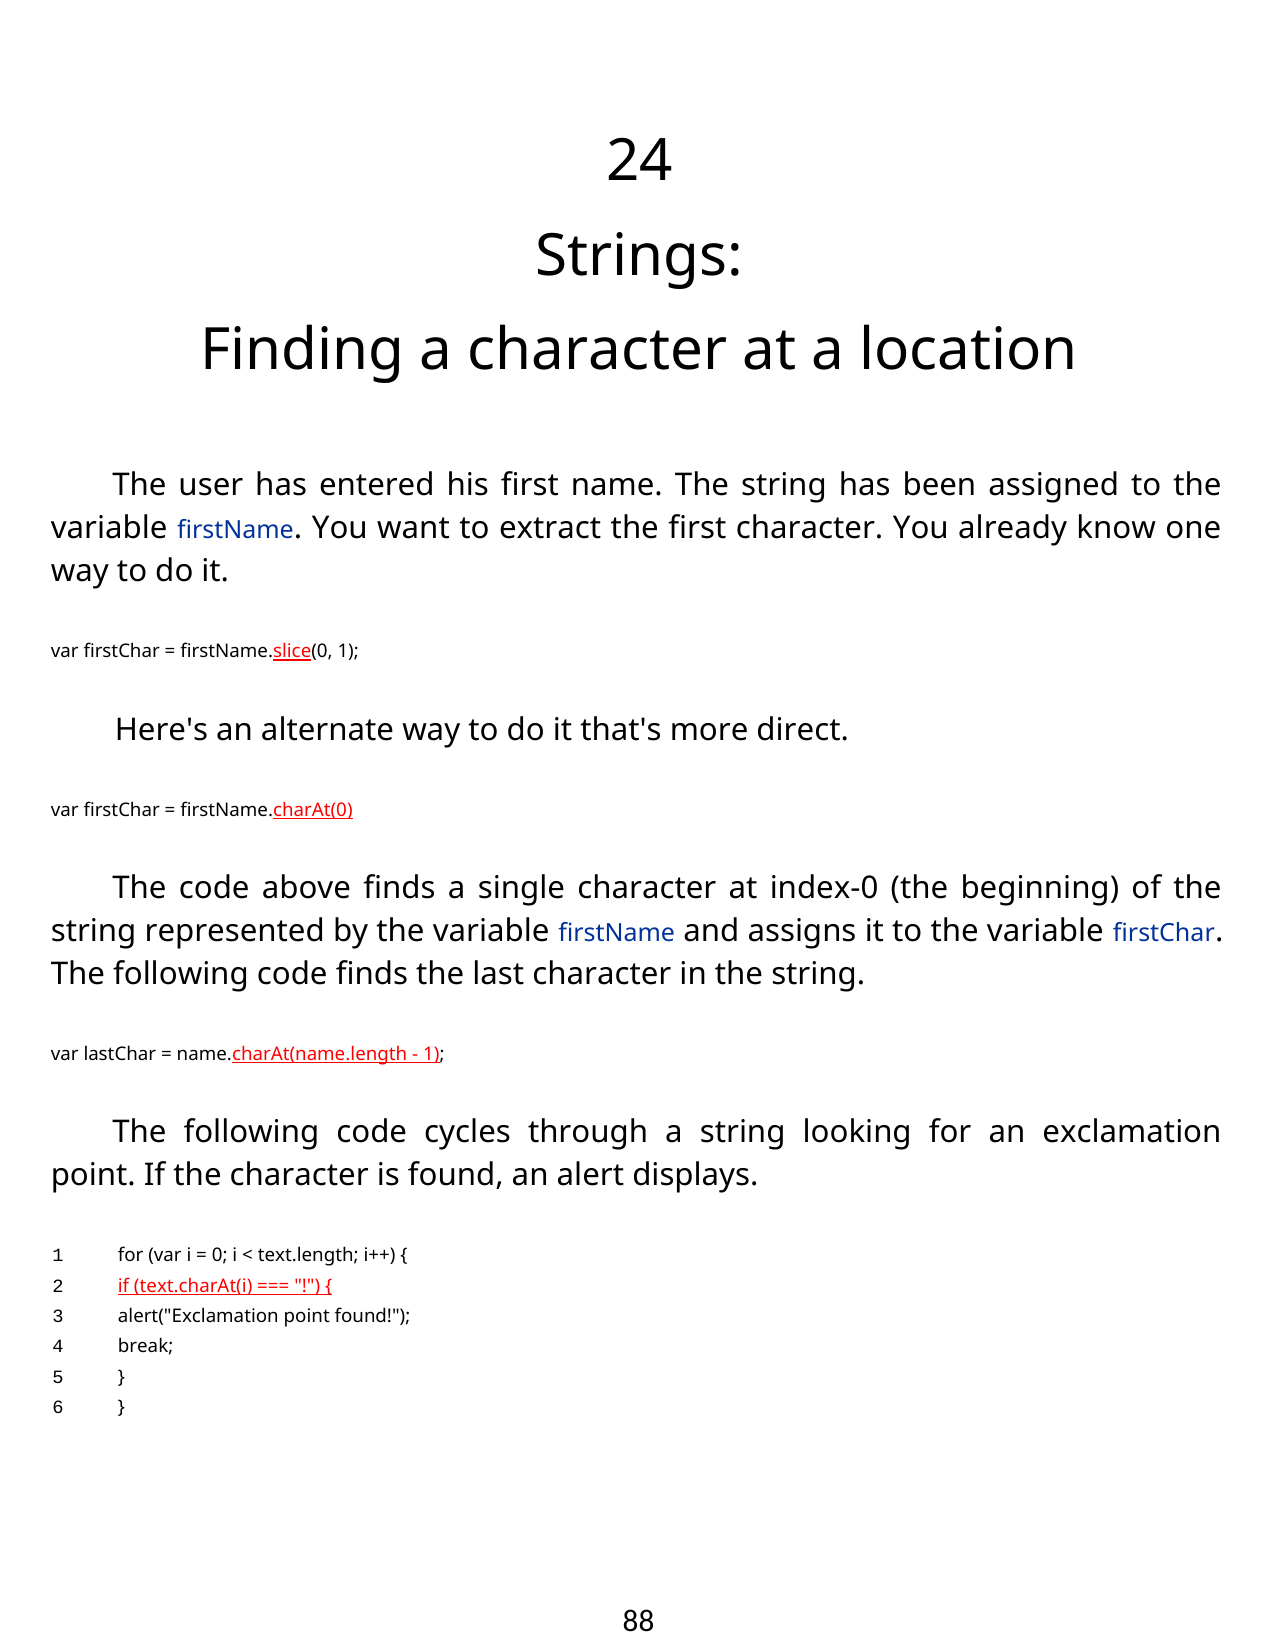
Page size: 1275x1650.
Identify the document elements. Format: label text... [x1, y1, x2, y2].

text The following code cycles through a string looking for an exclamation point. If the character is found, an alert displays. [51, 1109, 1223, 1195]
text var lastChar = name.charAt(name.length - 1); [51, 1040, 1226, 1066]
list for (var i = 0; i < text.length; i++) { [52, 1241, 1225, 1267]
text 24 [52, 118, 1226, 198]
list } [52, 1394, 1225, 1419]
text Here's an alternate way to do it that's more direct. [114, 707, 1223, 749]
text The code above finds a single character at index-0 (the beginning) of the string represented by the variable firstName and assigns it to the variable firstChar. The following code finds the last character in the string. [51, 865, 1223, 993]
text Finding a character at a location [52, 307, 1226, 386]
text The user has entered his first name. The string has been assigned to the variable firstName. You want to extract the first character. You already know one way to do it. [51, 462, 1223, 591]
text var firstChar = firstName.charAt(0) [51, 796, 1225, 821]
list if (text.charAt(i) === "!") { [52, 1272, 1225, 1298]
text Strings: [52, 213, 1226, 292]
list } [52, 1363, 1225, 1389]
text var firstChar = firstName.slice(0, 1); [51, 637, 1225, 663]
list alert("Exclamation point found!"); [52, 1302, 1225, 1328]
list break; [52, 1333, 1225, 1358]
